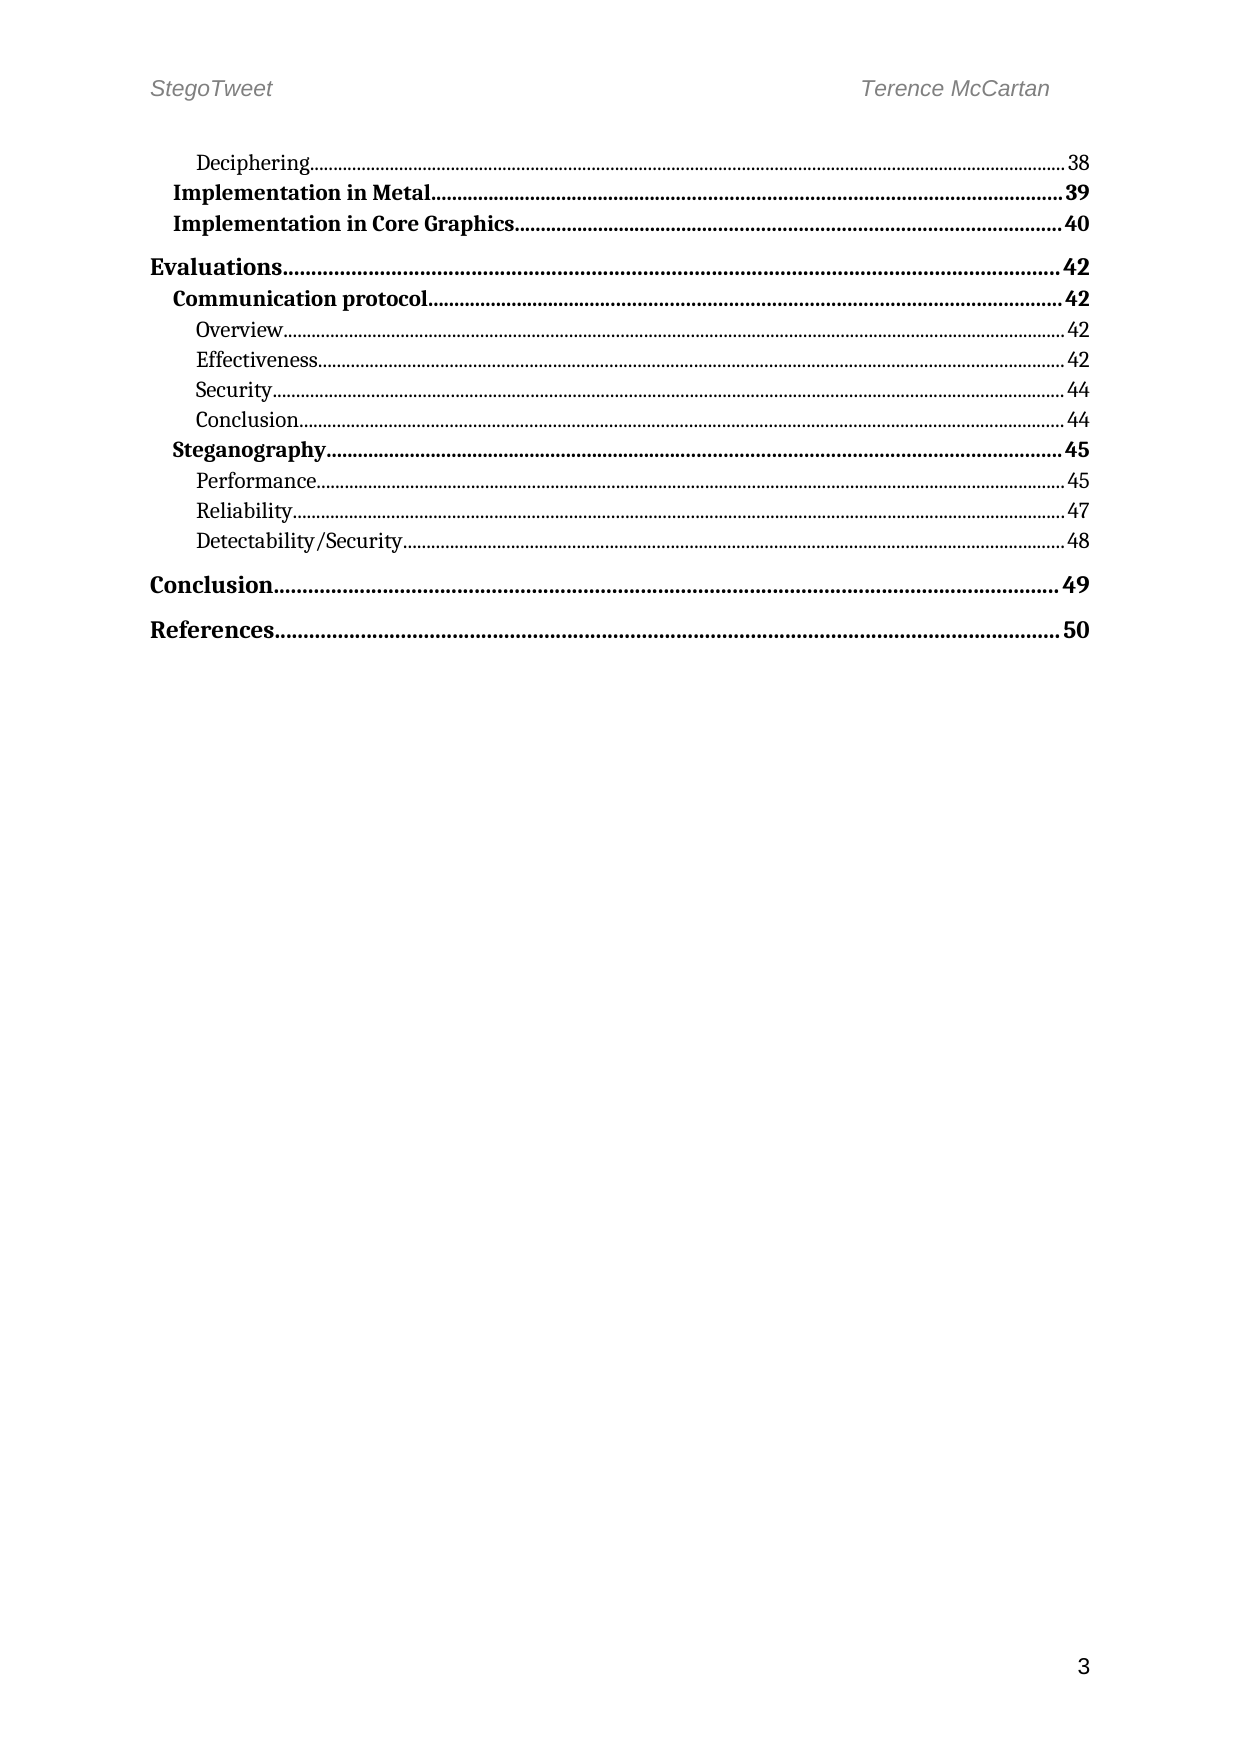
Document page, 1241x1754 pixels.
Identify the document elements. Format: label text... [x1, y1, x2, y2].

text Effectiveness 42 [196, 347, 1090, 373]
text Overview 42 [196, 316, 1090, 343]
text Communication protocol 42 [173, 286, 1090, 312]
text Evaluations 42 [150, 253, 1090, 282]
text Detectability/Security 48 [196, 528, 1090, 554]
text Conclusion 44 [196, 407, 1090, 433]
text Security 44 [196, 377, 1090, 403]
text Implementation in Metal 39 [173, 180, 1090, 207]
text Implementation in Core Graphics 40 [173, 210, 1090, 237]
text References 50 [150, 616, 1090, 645]
text Steganography 45 [173, 437, 1090, 463]
text Reliability 47 [196, 498, 1090, 524]
text Deciphering 38 [196, 150, 1090, 176]
text Performance 45 [196, 467, 1090, 494]
text Conclusion 49 [150, 571, 1090, 599]
